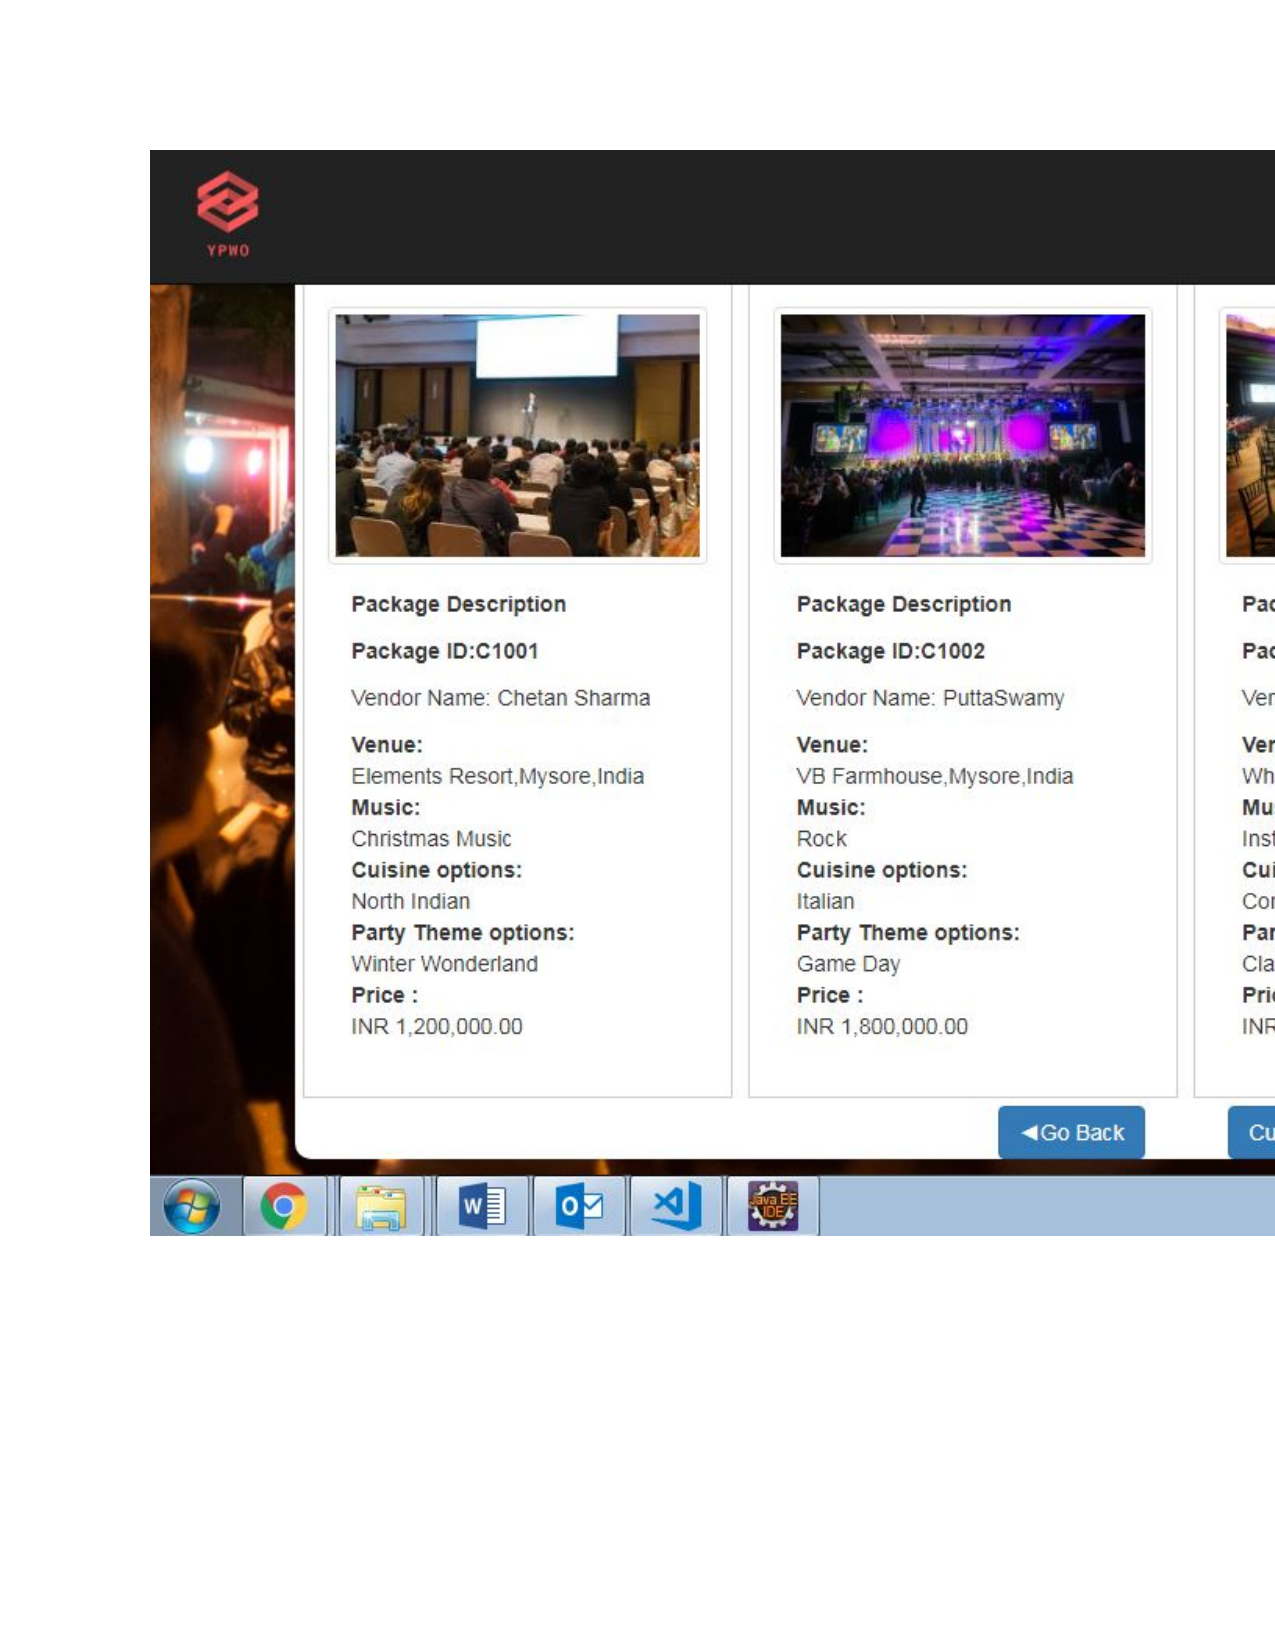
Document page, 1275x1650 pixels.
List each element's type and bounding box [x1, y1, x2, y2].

picture [150, 150, 1275, 1236]
